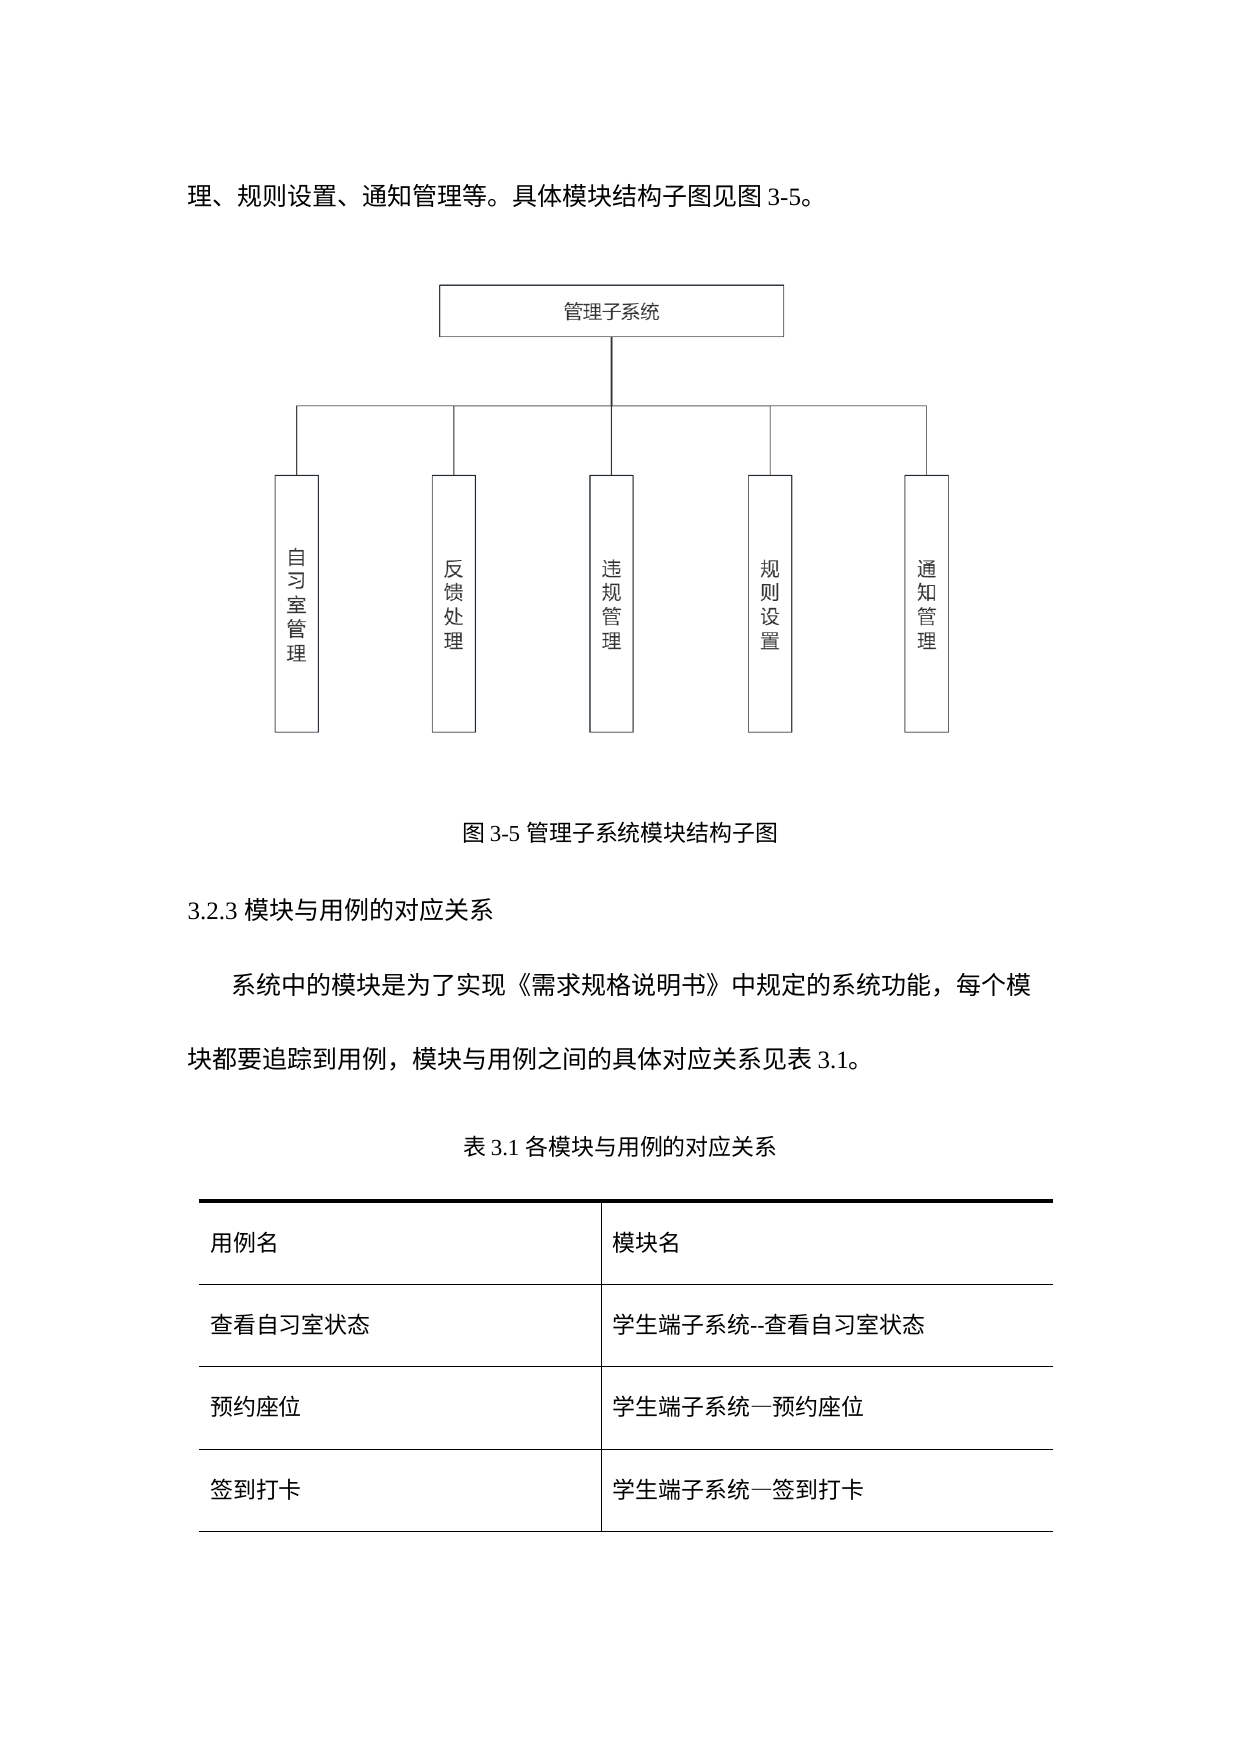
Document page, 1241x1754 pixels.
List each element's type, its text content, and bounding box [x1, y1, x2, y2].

text 系统中的模块是为了实现《需求规格说明书》中规定的系统功能，每个模块都要追踪到用例，模块与用例之间的具体对应关系见表3.1。 [187, 951, 1053, 1091]
table_header 模块名 [602, 1203, 1053, 1284]
table_header 用例名 [199, 1203, 601, 1284]
table_cell 学生端子系统--查看自习室状态 [602, 1285, 1053, 1366]
table_cell 预约座位 [199, 1367, 601, 1448]
table_cell 签到打卡 [199, 1450, 601, 1531]
subtitle 3.2.3 模块与用例的对应关系 [187, 876, 1053, 941]
table_cell 学生端子系统—签到打卡 [602, 1450, 1053, 1531]
text 图3-5 管理子系统模块结构子图 [187, 799, 1053, 864]
table_cell 查看自习室状态 [199, 1285, 601, 1366]
text 表3.1 各模块与用例的对应关系 [187, 1113, 1053, 1178]
table_cell 学生端子系统—预约座位 [602, 1367, 1053, 1448]
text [187, 162, 1053, 227]
picture [265, 249, 975, 746]
